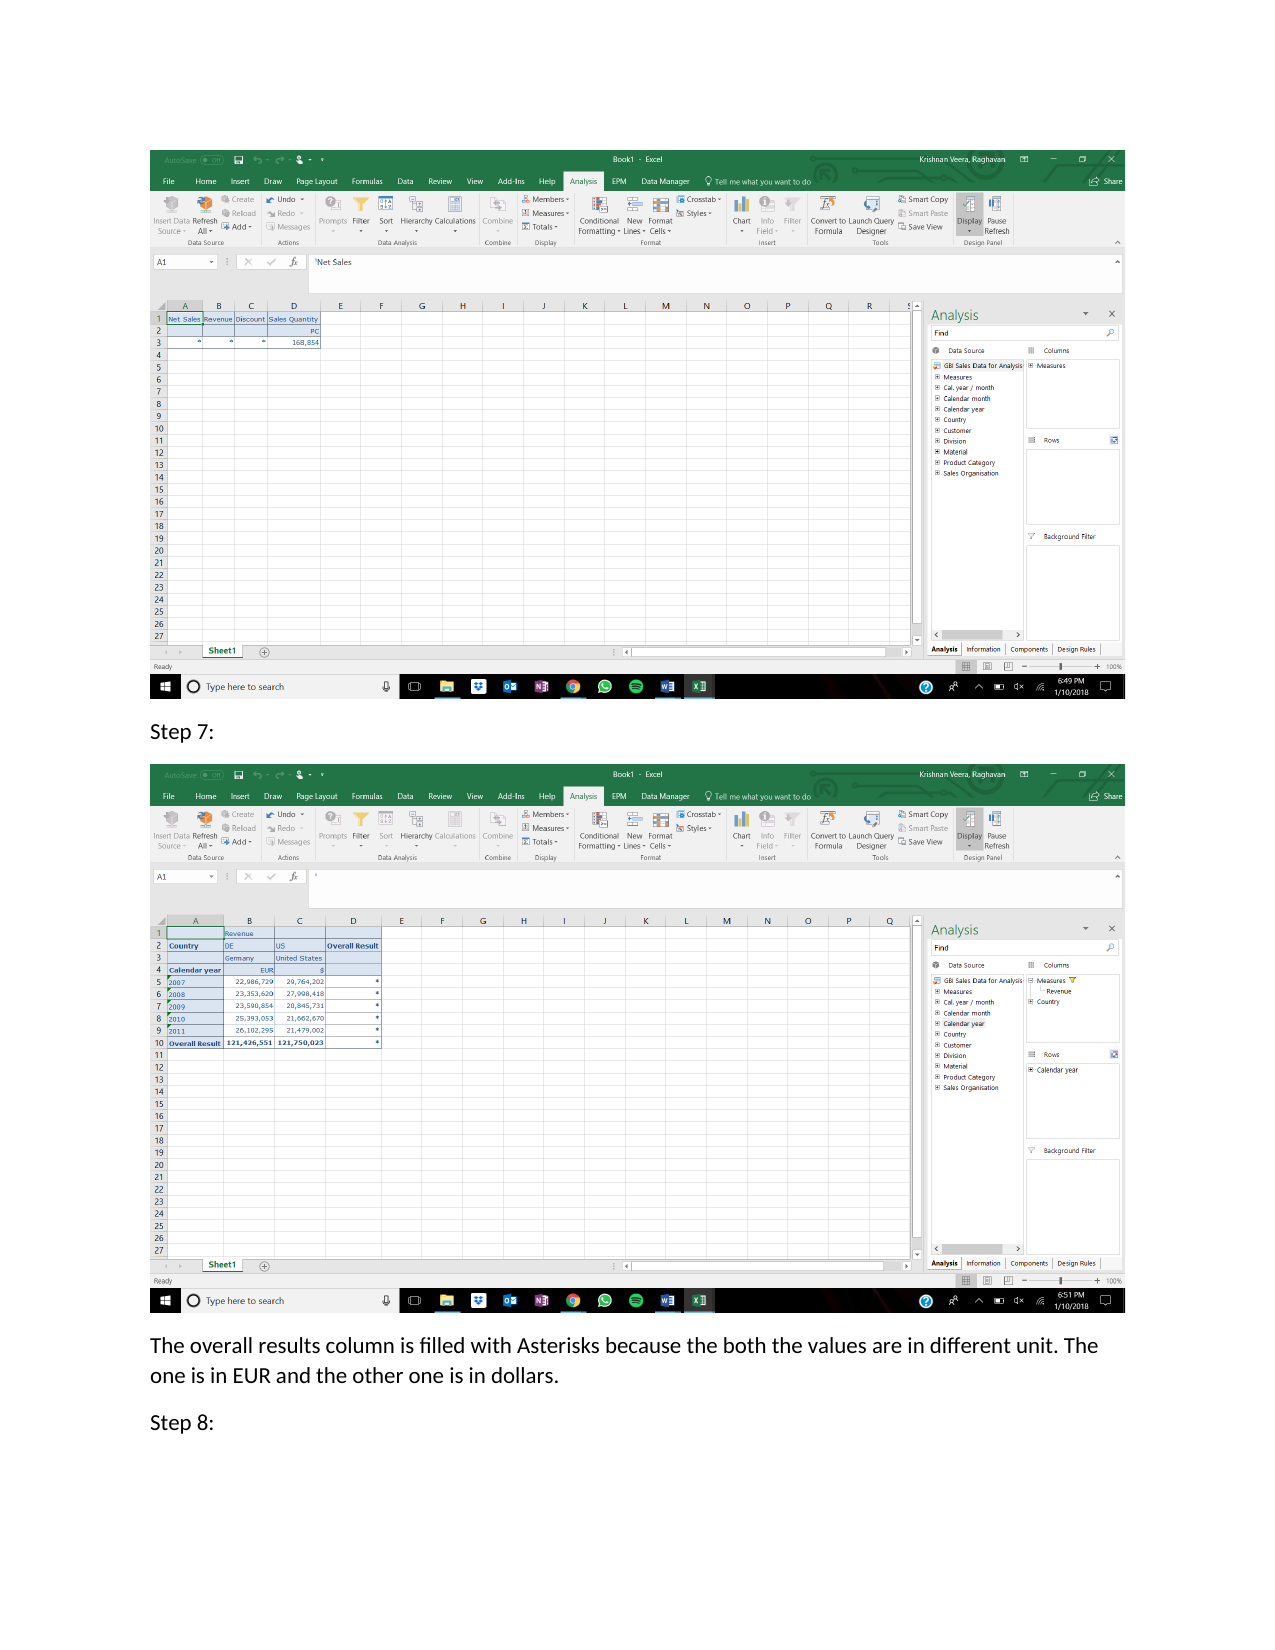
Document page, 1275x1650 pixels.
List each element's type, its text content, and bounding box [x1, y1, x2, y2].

picture [150, 764, 1125, 1313]
picture [150, 150, 1125, 699]
text Step 8: [150, 1408, 1125, 1437]
text The overall results column is filled with Asterisks because the both the values are in different unit. The one is in EUR and the other one is in dollars. [150, 1331, 1125, 1390]
text Step 7: [150, 717, 1125, 745]
